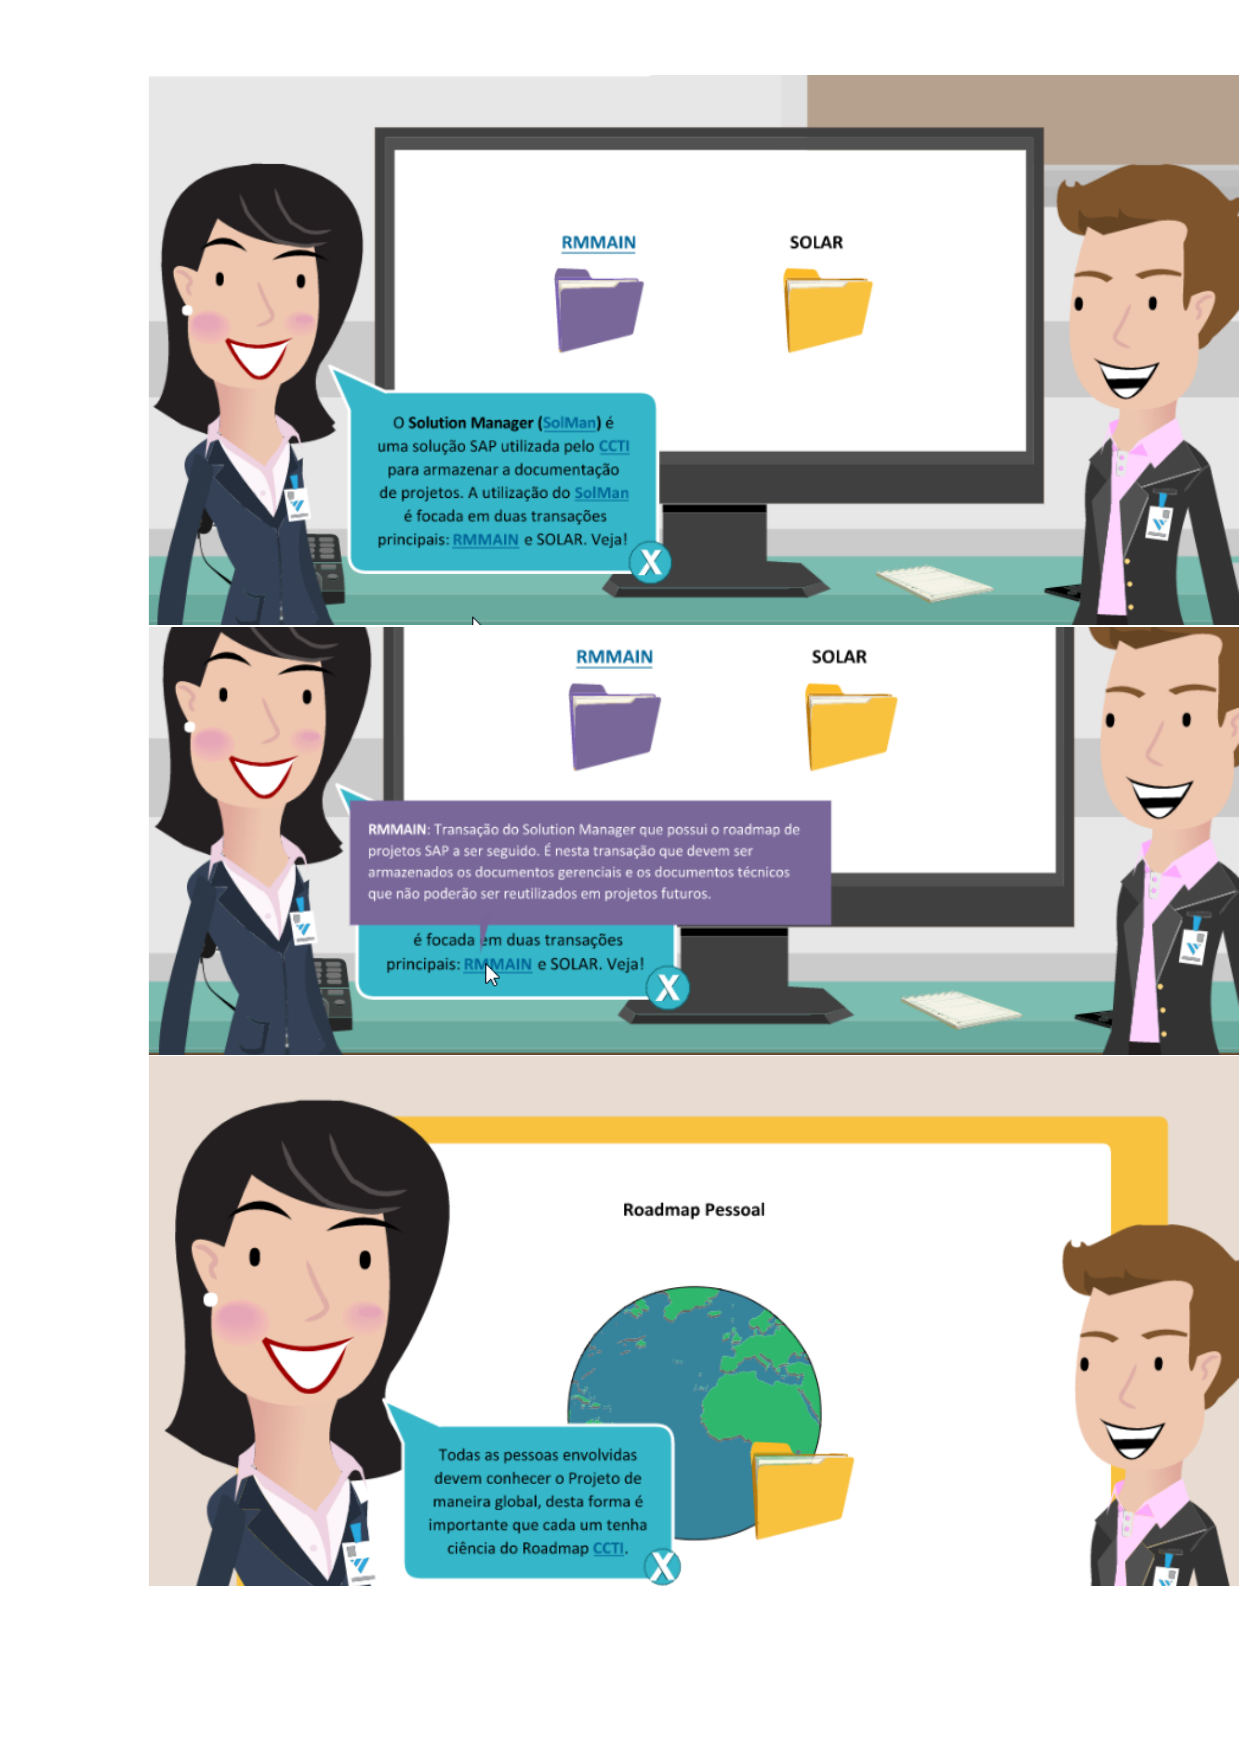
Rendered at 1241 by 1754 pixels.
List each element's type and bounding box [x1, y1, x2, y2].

picture [148, 627, 1239, 1055]
picture [148, 1056, 1239, 1586]
picture [148, 75, 1239, 625]
